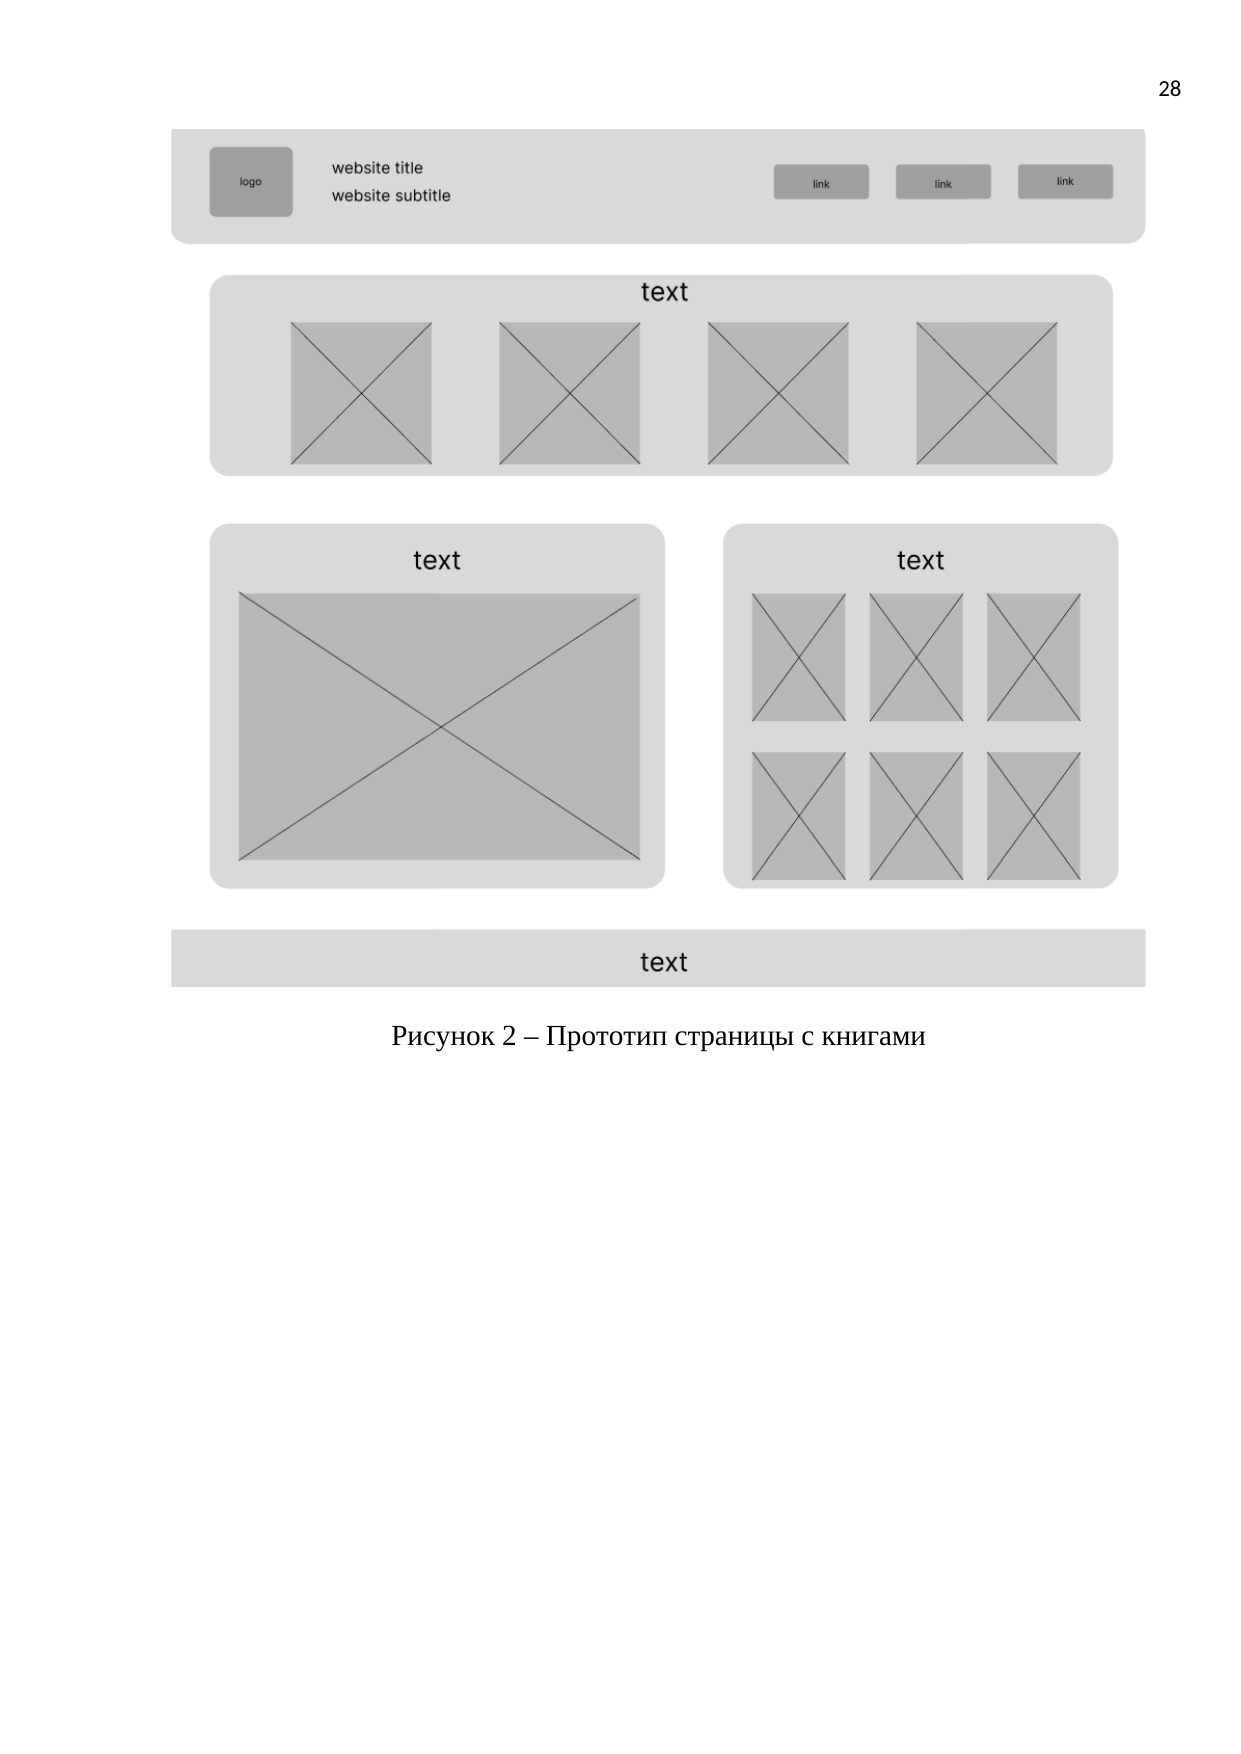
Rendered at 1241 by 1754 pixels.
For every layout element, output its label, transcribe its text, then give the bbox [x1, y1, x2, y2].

picture [171, 129, 1146, 987]
text Рисунок 2 – Прототип страницы с книгами [136, 1018, 1181, 1052]
